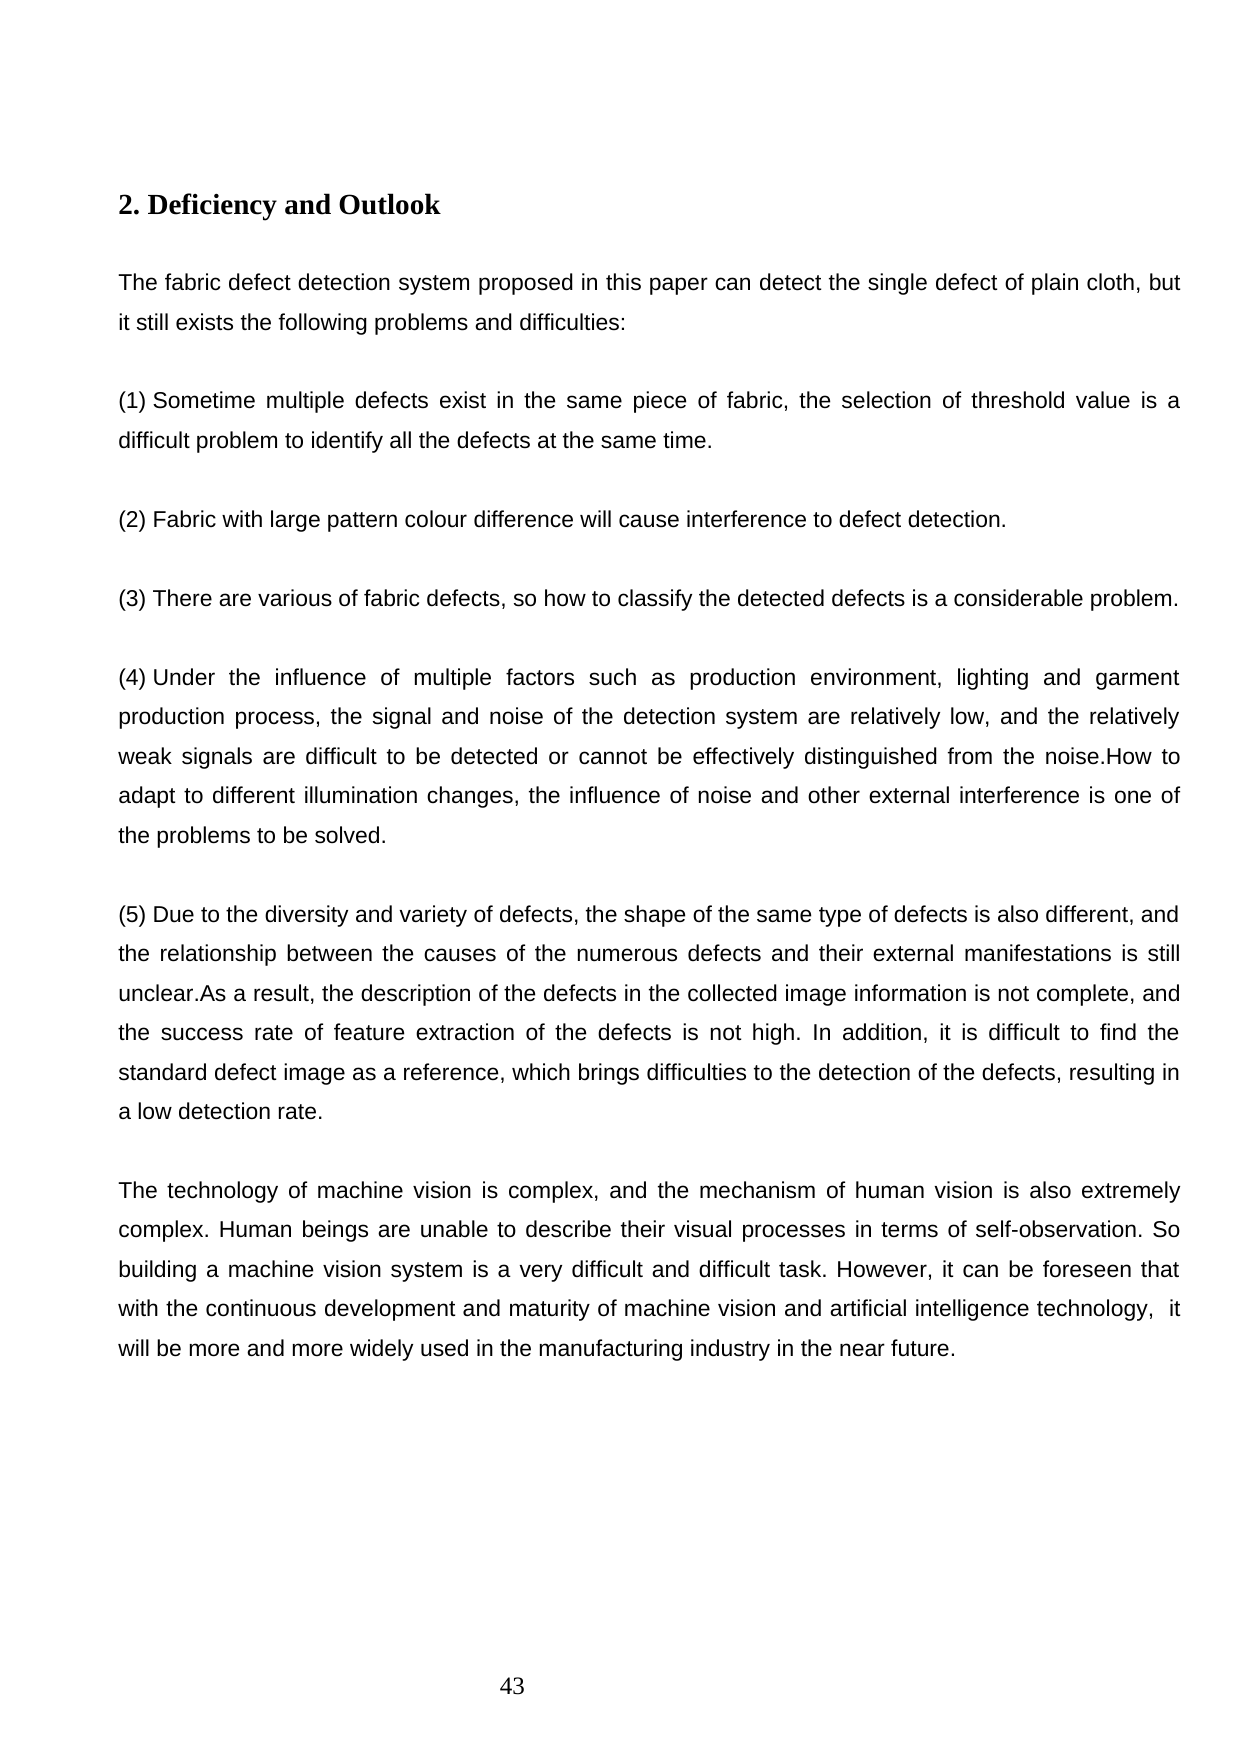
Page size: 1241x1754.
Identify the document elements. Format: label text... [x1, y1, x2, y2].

list Fabric with large pattern colour difference will cause interference to defect detection. [118, 506, 1181, 532]
list The technology of machine vision is complex, and the mechanism of human vision is also extremely complex. Human beings are unable to describe their visual processes in terms of self-observation. So building a machine vision system is a very difficult and difficult task. However, it can be foreseen that with the continuous development and maturity of machine vision and artificial intelligence technology, it will be more and more widely used in the manufacturing industry in the near future. [118, 1177, 1181, 1361]
text The fabric defect detection system proposed in this paper can detect the single defect of plain cloth, but it still exists the following problems and difficulties: [118, 269, 1181, 335]
list Due to the diversity and variety of defects, the shape of the same type of defects is also different, and the relationship between the causes of the numerous defects and their external manifestations is still unclear.As a result, the description of the defects in the collected image information is not complete, and the success rate of feature extraction of the defects is not high. In addition, it is difficult to find the standard defect image as a reference, which brings difficulties to the detection of the defects, resulting in a low detection rate. [118, 901, 1181, 1124]
list There are various of fabric defects, so how to classify the detected defects is a considerable problem. [118, 585, 1181, 611]
subtitle Deficiency and Outlook [118, 187, 1181, 220]
list Under the influence of multiple factors such as production environment, lighting and garment production process, the signal and noise of the detection system are relatively low, and the relatively weak signals are difficult to be detected or cannot be effectively distinguished from the noise.How to adapt to different illumination changes, the influence of noise and other external interference is one of the problems to be solved. [118, 664, 1181, 848]
list Sometime multiple defects exist in the same piece of fabric, the selection of threshold value is a difficult problem to identify all the defects at the same time. [118, 387, 1181, 453]
